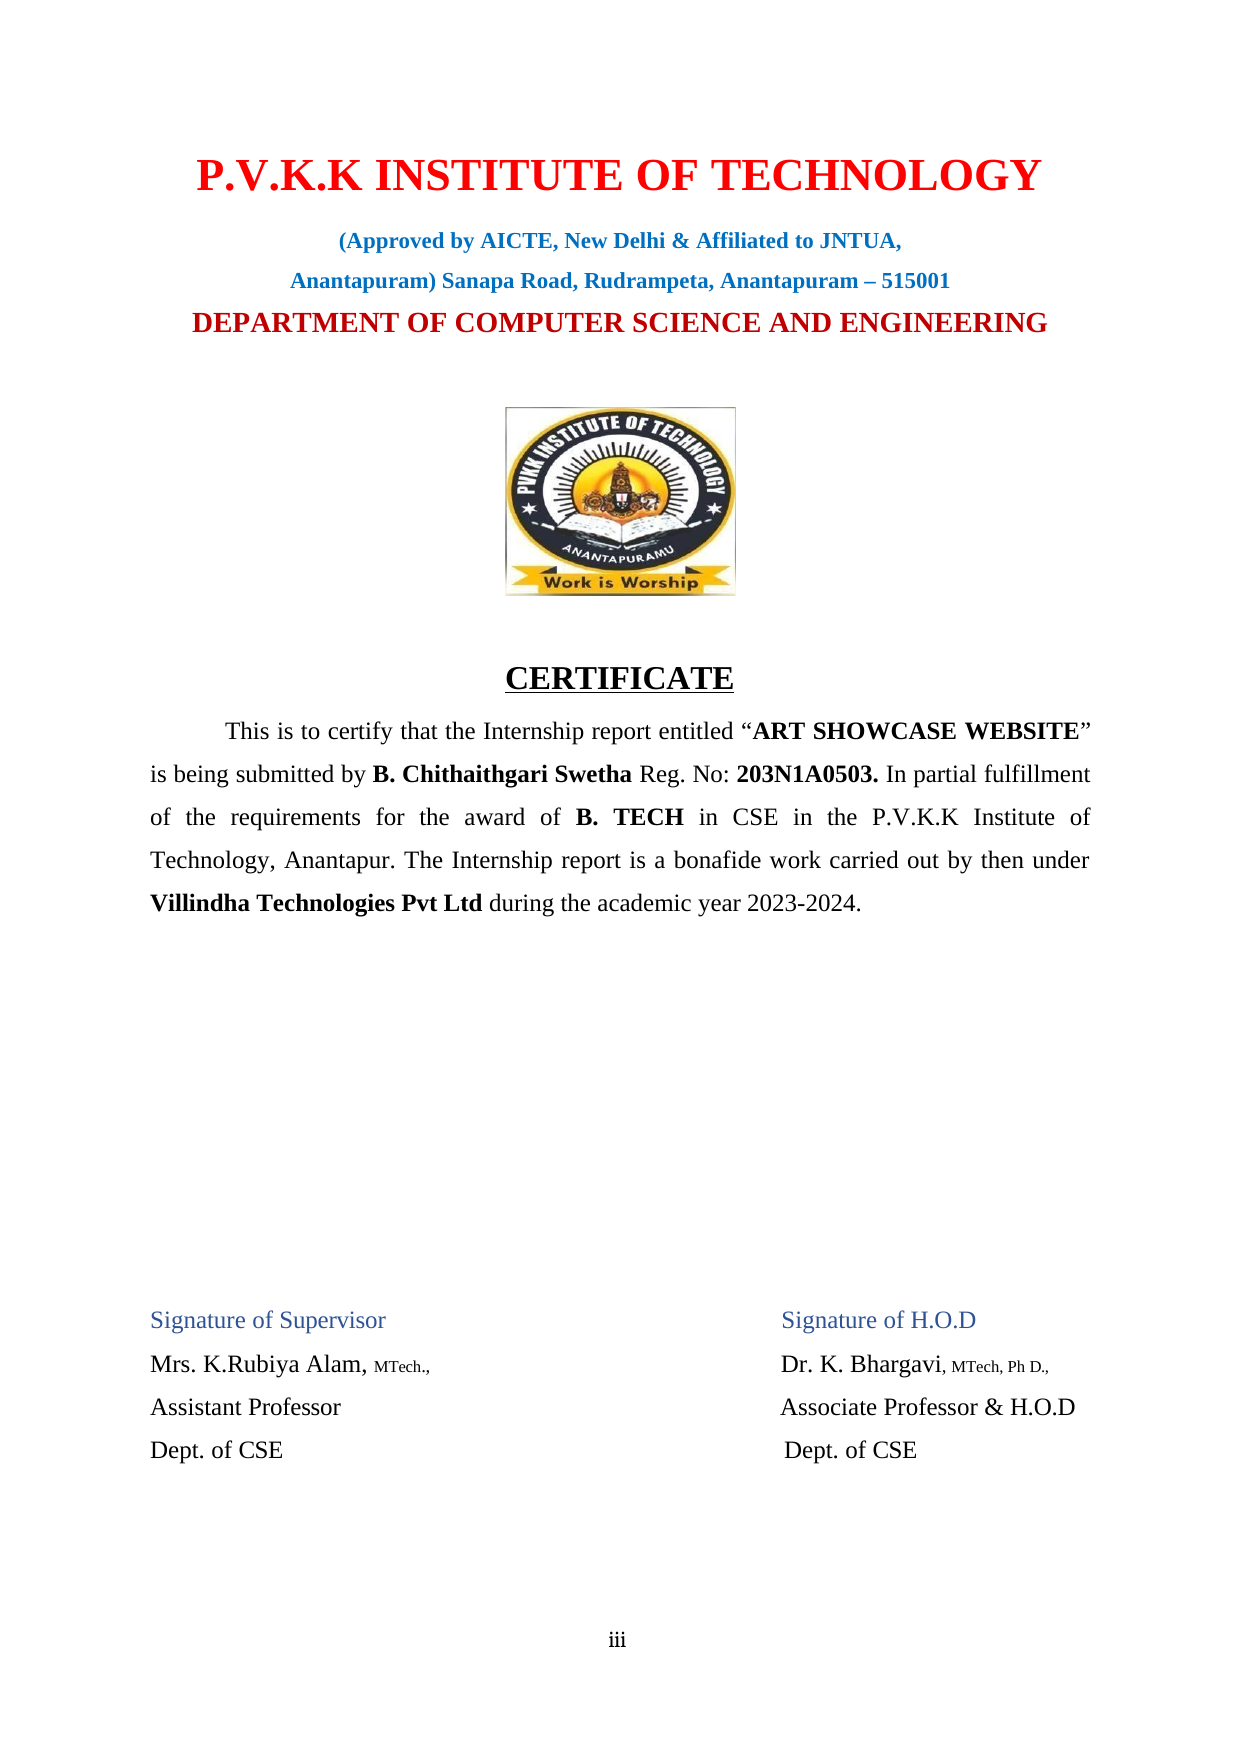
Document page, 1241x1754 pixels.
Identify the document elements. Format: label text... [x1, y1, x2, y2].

picture [505, 407, 736, 596]
text Signature of Supervisor Signature of H.O.D [150, 1305, 1207, 1334]
text Mrs. K.Rubiya Alam, MTech., Dr. K. Bhargavi, MTech, Ph D., [150, 1349, 1207, 1377]
subtitle DEPARTMENT OF COMPUTER SCIENCE AND ENGINEERING [169, 306, 1070, 339]
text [263, 227, 977, 293]
text CERTIFICATE [169, 658, 1070, 697]
text This is to certify that the Internship report entitled “ART SHOWCASE WEBSITE” is being submitted by B. Chithaithgari Swetha Reg. No: 203N1A0503. In partial fulfillment of the requirements for the award of B. TECH in CSE in the P.V.K.K Institute of Technology, Anantapur. The Internship report is a bonafide work carried out by then under Villindha Technologies Pvt Ltd during the academic year 2023-2024. [150, 716, 1091, 917]
text P.V.K.K INSTITUTE OF TECHNOLOGY [196, 148, 1207, 201]
text Dept. of CSE Dept. of CSE [150, 1435, 1207, 1464]
text Assistant Professor Associate Professor & H.O.D [150, 1392, 1207, 1420]
